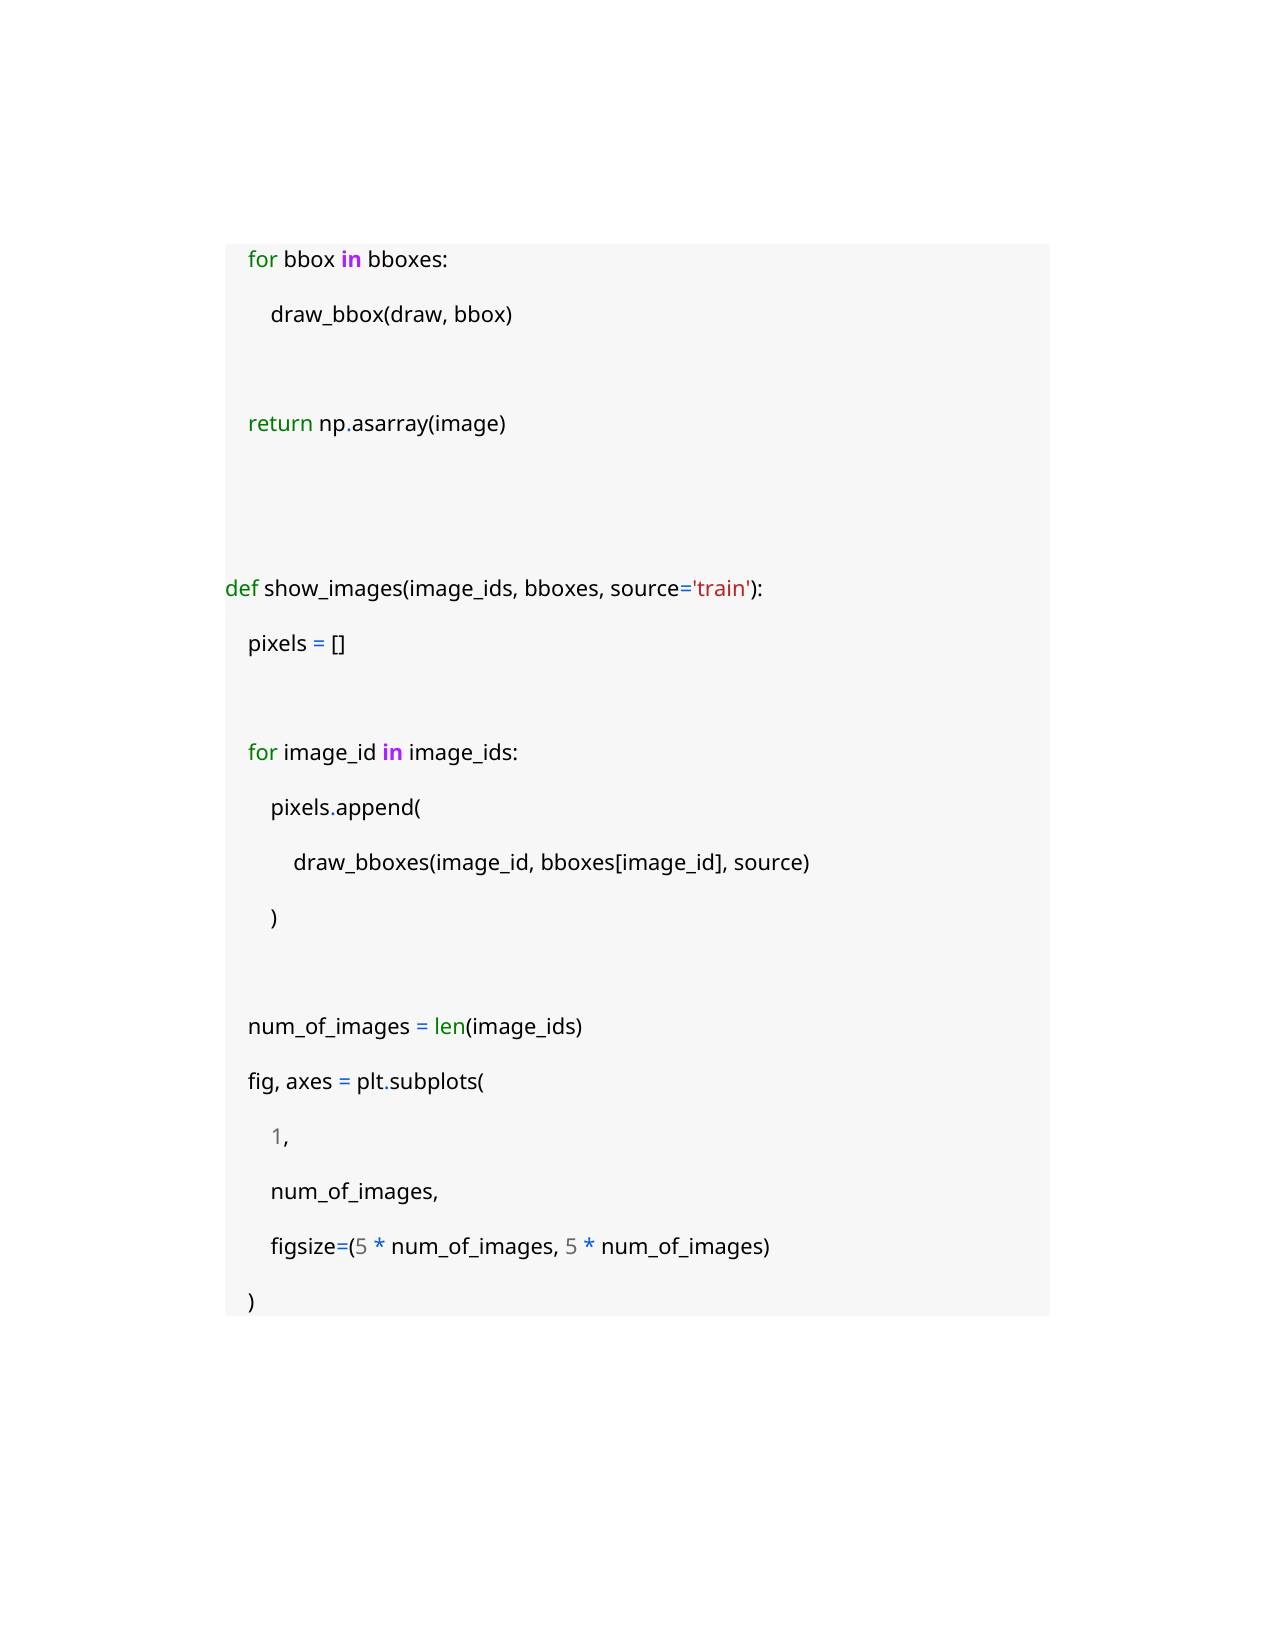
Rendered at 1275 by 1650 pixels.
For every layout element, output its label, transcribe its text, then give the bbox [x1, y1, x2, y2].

text pixels = [] [225, 628, 1050, 658]
text fig, axes = plt.subplots( [225, 1066, 1050, 1096]
text num_of_images, [225, 1176, 1050, 1206]
text ) [225, 902, 1050, 932]
text draw_bbox(draw, bbox) [225, 299, 1050, 329]
text num_of_images = len(image_ids) [225, 1011, 1050, 1041]
text for bbox in bboxes: [225, 244, 1050, 274]
text ) [225, 1286, 1050, 1316]
text return np.asarray(image) [225, 408, 1050, 438]
text 1, [225, 1121, 1050, 1151]
text def show_images(image_ids, bboxes, source='train'): [225, 573, 1050, 603]
text for image_id in image_ids: [225, 737, 1050, 767]
text draw_bboxes(image_id, bboxes[image_id], source) [225, 847, 1050, 877]
text figsize=(5 * num_of_images, 5 * num_of_images) [225, 1231, 1050, 1261]
text pixels.append( [225, 792, 1050, 822]
